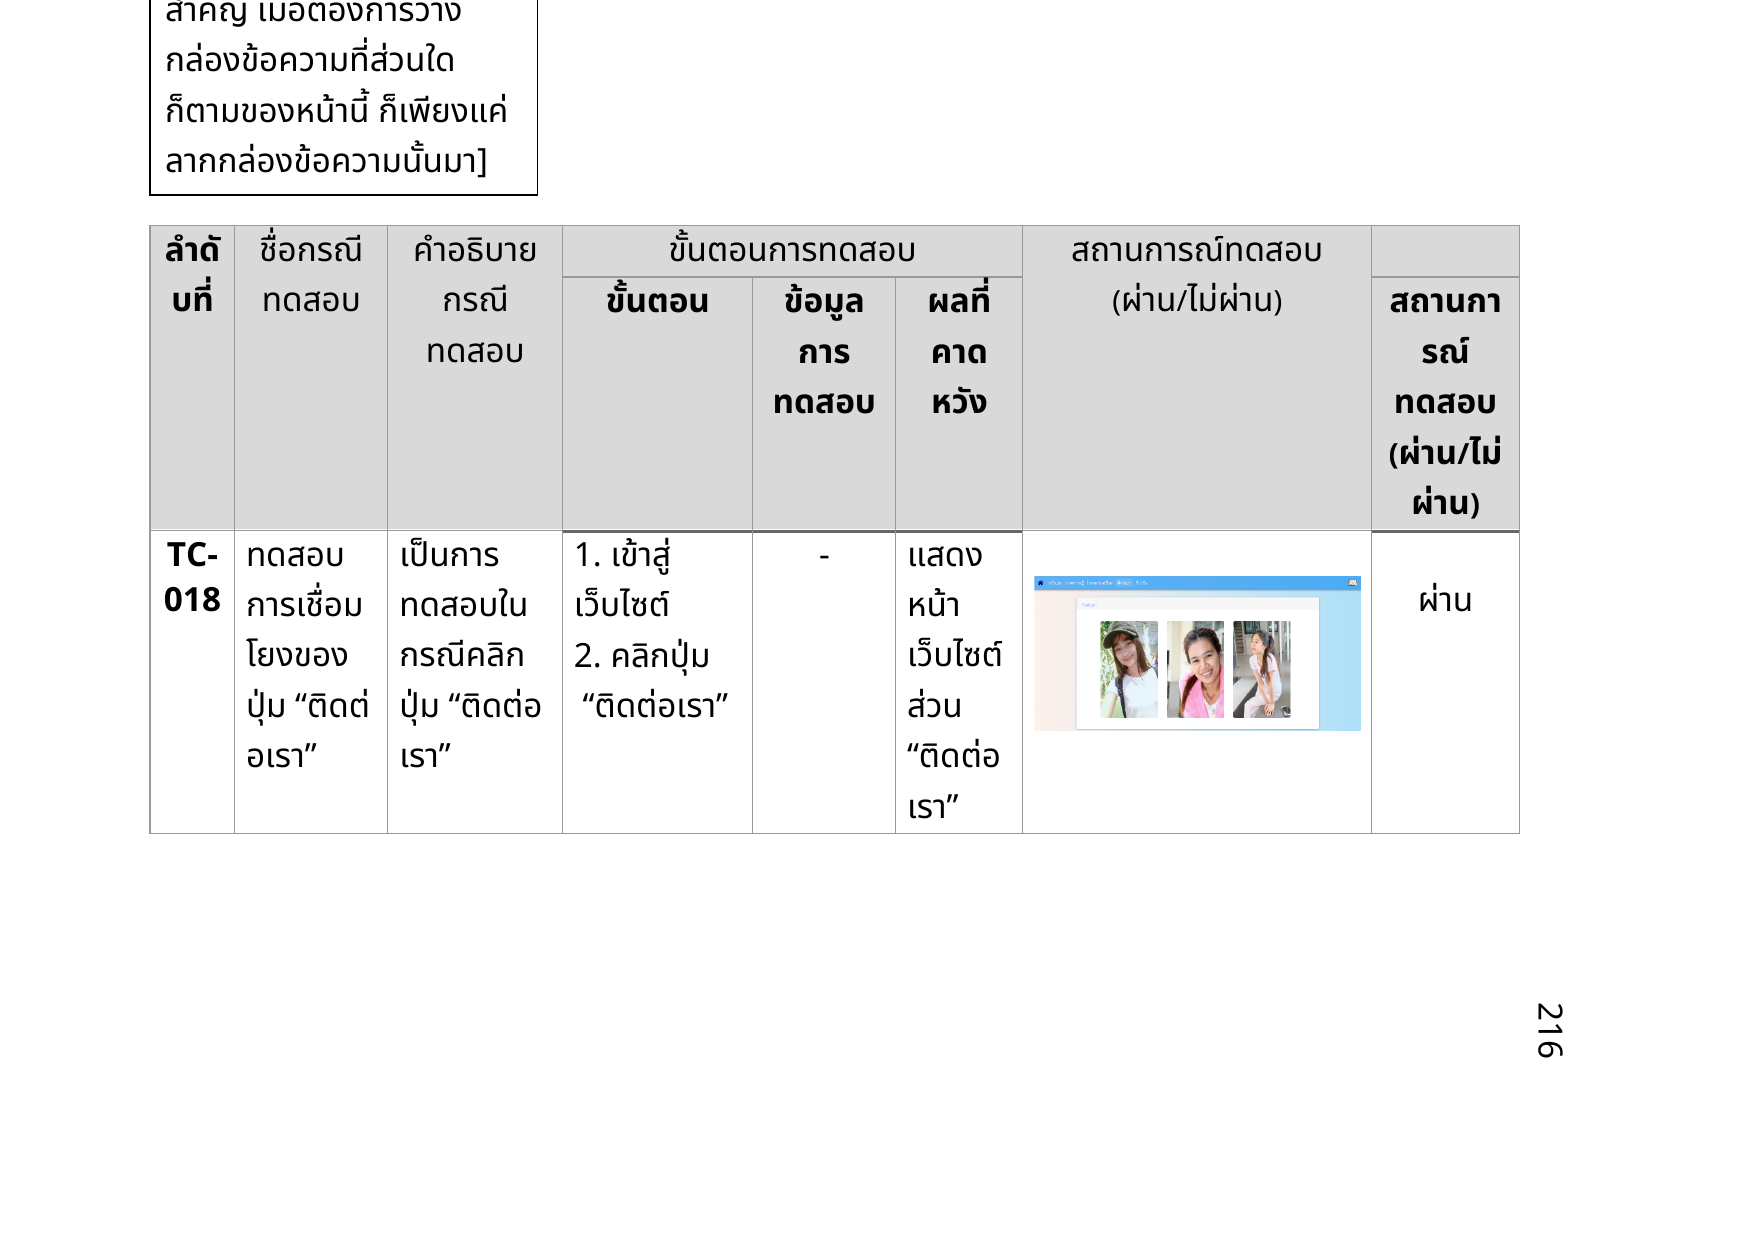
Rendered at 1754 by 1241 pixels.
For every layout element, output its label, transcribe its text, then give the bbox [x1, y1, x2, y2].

table_cell - [753, 533, 895, 833]
table_cell ผลที่คาดหวัง [896, 278, 1022, 529]
table_cell แสดงหน้าเว็บไซต์ส่วน “ติดต่อเรา” [896, 533, 1022, 833]
table_cell ผ่าน [1372, 533, 1519, 833]
table_header ลำดับที่ [151, 226, 234, 529]
table_cell สถานการณ์ทดสอบ (ผ่าน/ไม่ผ่าน) [1372, 278, 1519, 529]
table_header [1372, 226, 1519, 276]
table_cell ข้อมูลการทดสอบ [753, 278, 895, 529]
table_header ชื่อกรณีทดสอบ [235, 226, 387, 529]
table_cell ทดสอบการเชื่อมโยงของปุ่ม “ติดต่อเรา” [235, 531, 387, 833]
table_header คำอธิบายกรณีทดสอบ [388, 226, 562, 529]
table_cell TC-018 [151, 531, 234, 833]
table_header ขั้นตอนการทดสอบ [563, 226, 1022, 276]
table_cell ขั้นตอน [563, 278, 752, 529]
table_cell [1023, 531, 1371, 833]
table_cell เป็นการทดสอบในกรณีคลิกปุ่ม “ติดต่อเรา” [388, 531, 562, 833]
table_header สถานการณ์ทดสอบ (ผ่าน/ไม่ผ่าน) [1023, 226, 1371, 529]
table_cell 1. เข้าสู่เว็บไซต์ 2. คลิกปุ่ม “ติดต่อเรา” [563, 533, 752, 833]
picture [1034, 576, 1361, 731]
